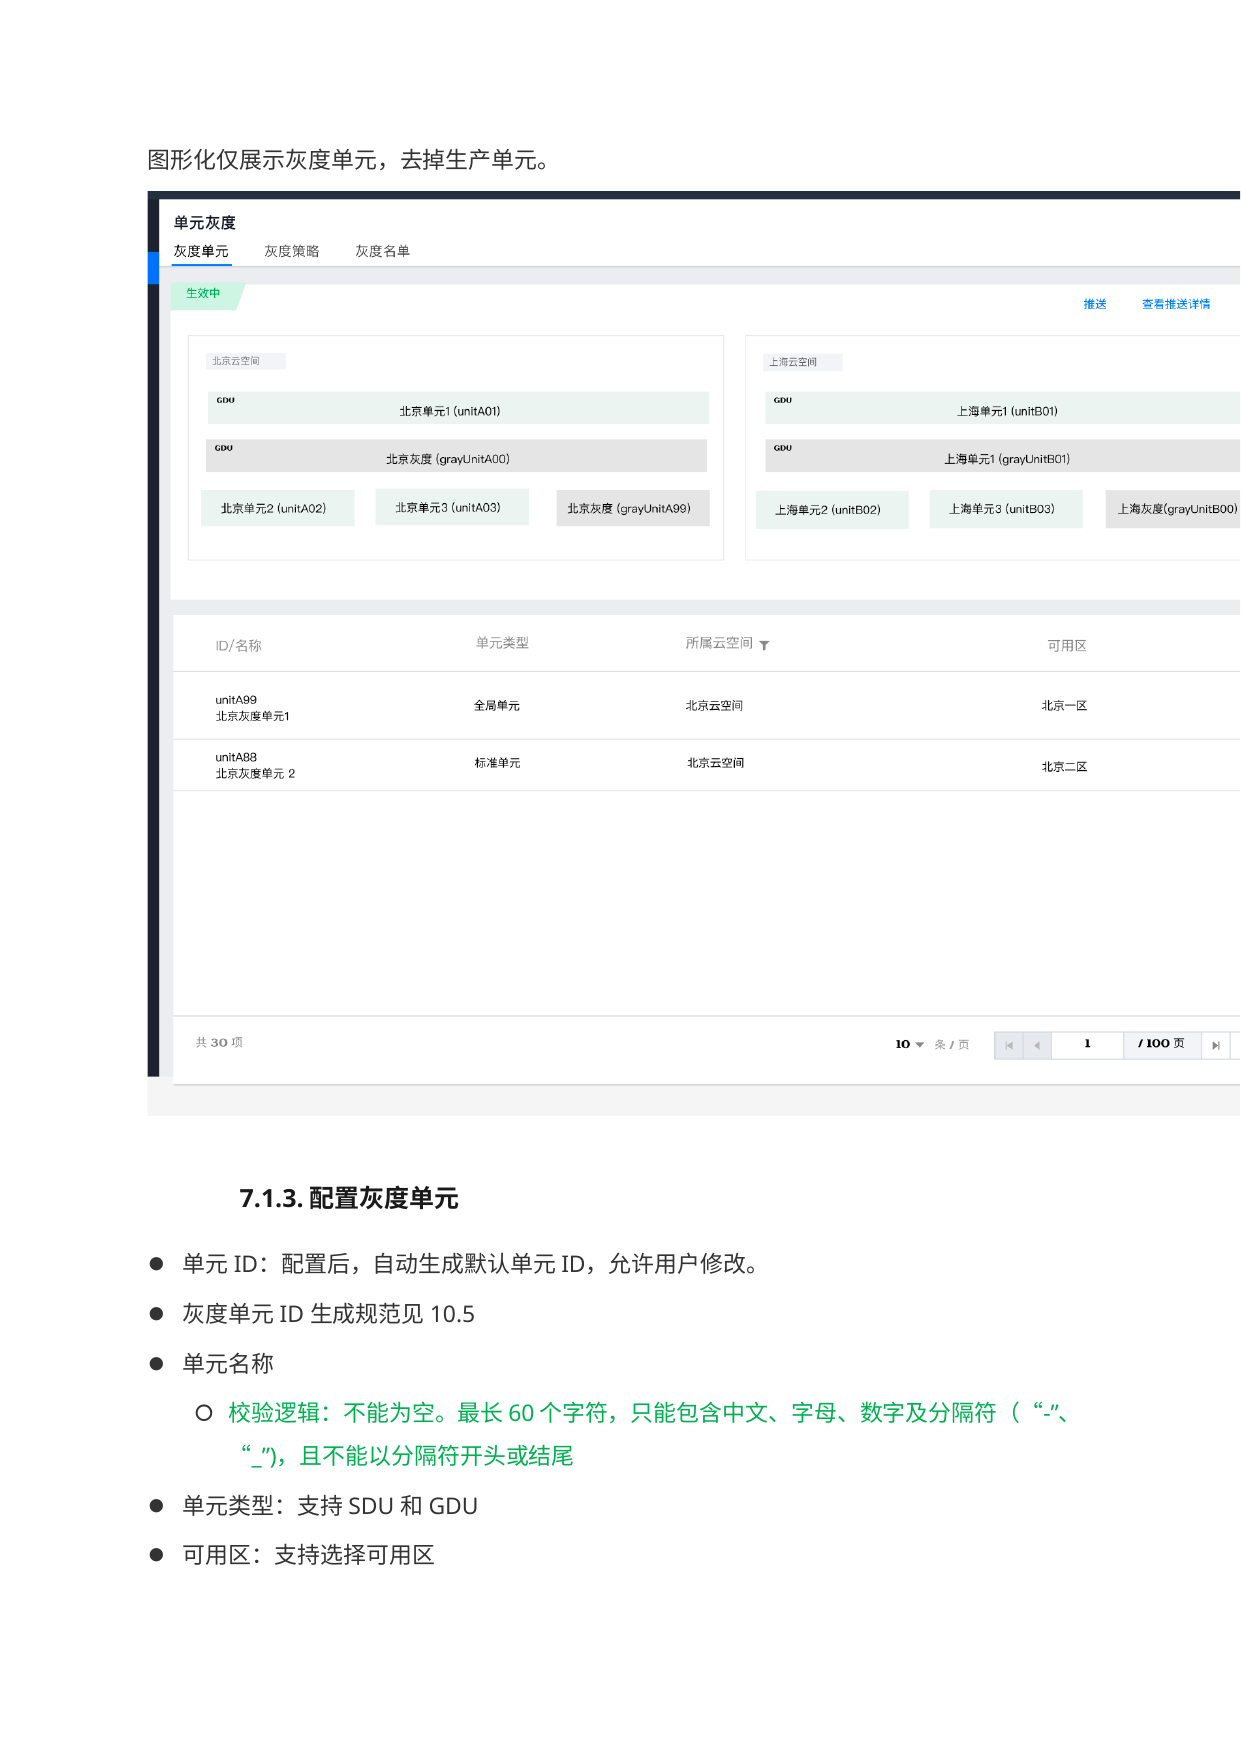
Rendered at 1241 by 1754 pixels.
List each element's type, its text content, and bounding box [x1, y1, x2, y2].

subtitle 配置灰度单元 [239, 1178, 1093, 1215]
list 单元名称 [148, 1345, 1093, 1379]
list 可用区：支持选择可用区 [148, 1537, 1093, 1570]
list 单元类型：支持 SDU 和 GDU [148, 1488, 1093, 1521]
picture [147, 191, 1241, 1116]
text 图形化仅展示灰度单元，去掉生产单元。 [148, 142, 1093, 175]
list 校验逻辑：不能为空。最长60个字符，只能包含中文、字母、数字及分隔符（“-”、“_”)，且不能以分隔符开头或结尾 [193, 1395, 1093, 1471]
list 单元 ID：配置后，自动生成默认单元 ID，允许用户修改。 [148, 1246, 1093, 1279]
list 灰度单元 ID 生成规范见 10.5 [148, 1296, 1093, 1329]
